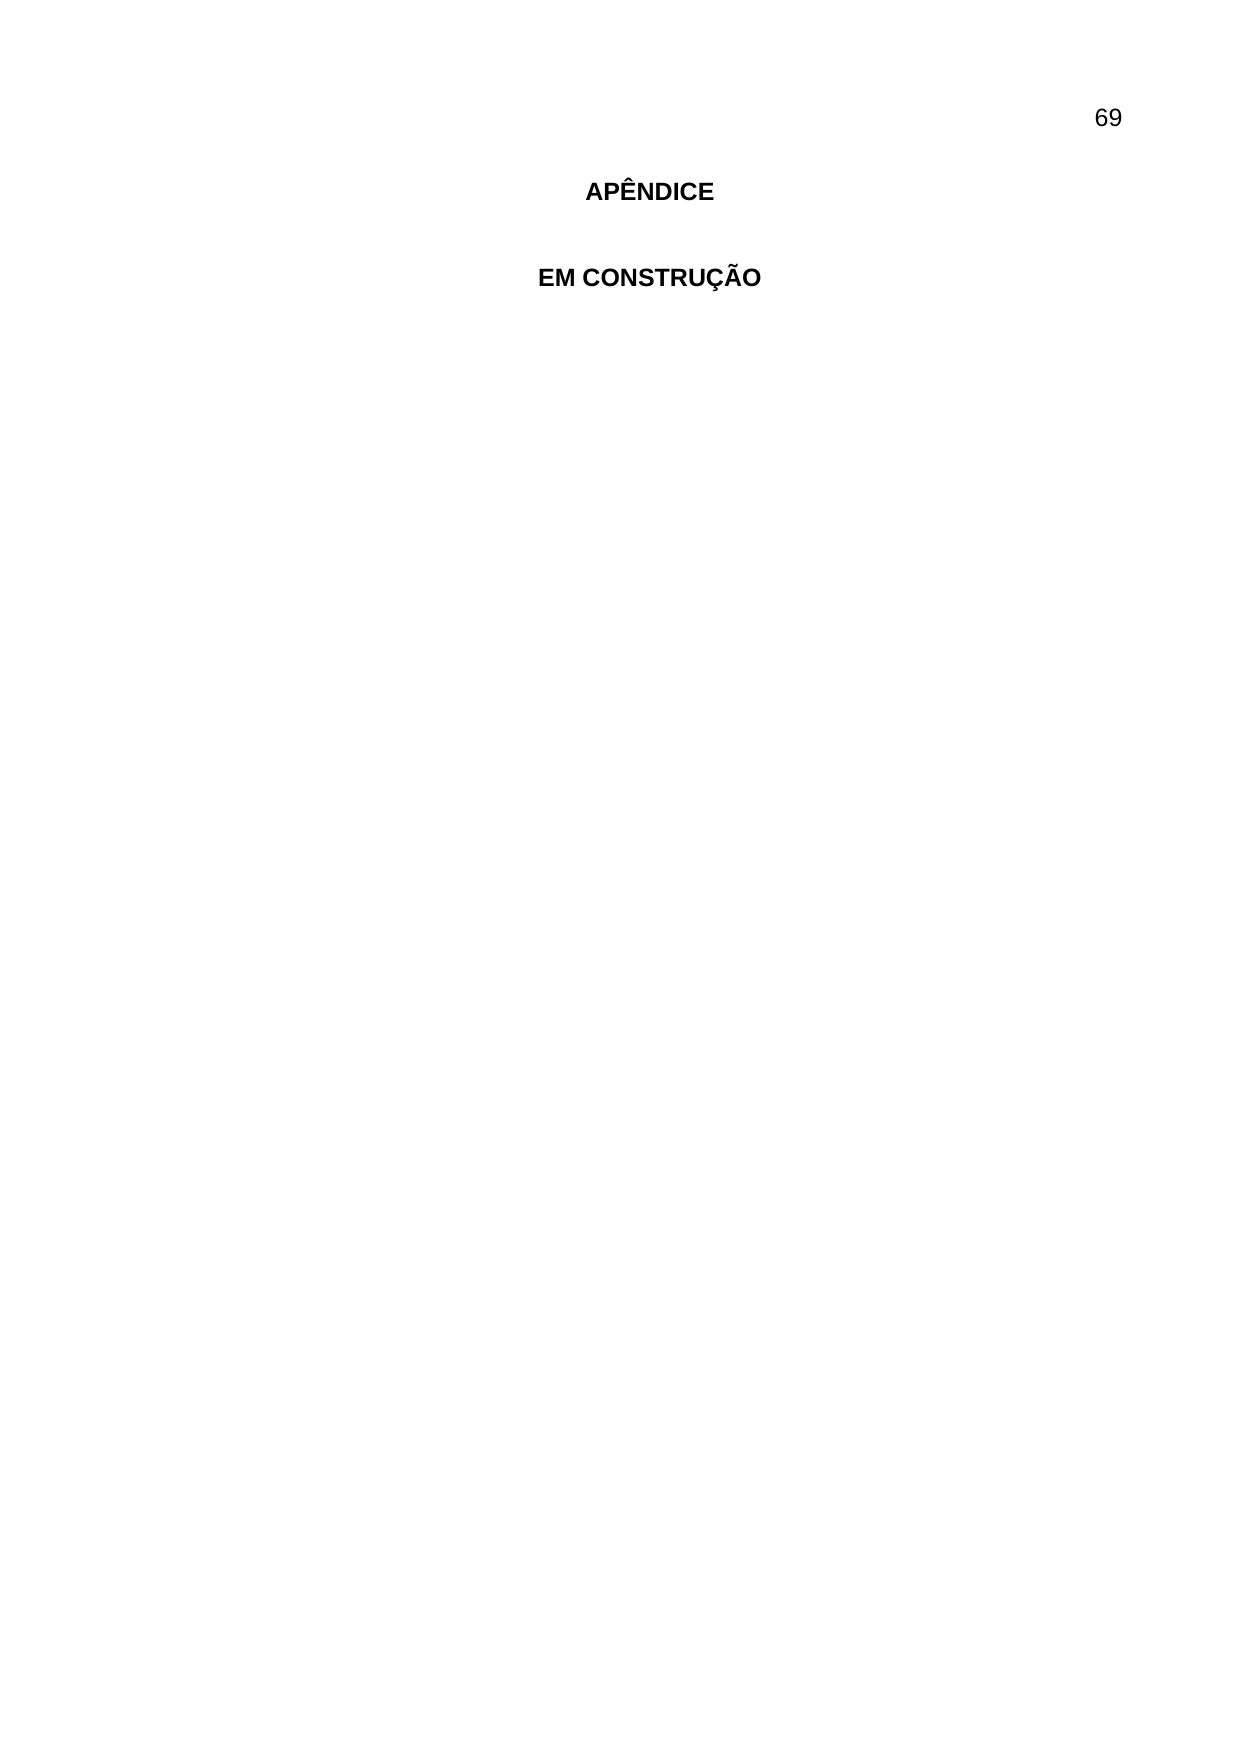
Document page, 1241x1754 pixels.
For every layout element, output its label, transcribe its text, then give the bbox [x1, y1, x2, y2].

text APÊNDICE [177, 177, 1122, 206]
text EM CONSTRUÇÃO [177, 263, 1122, 292]
